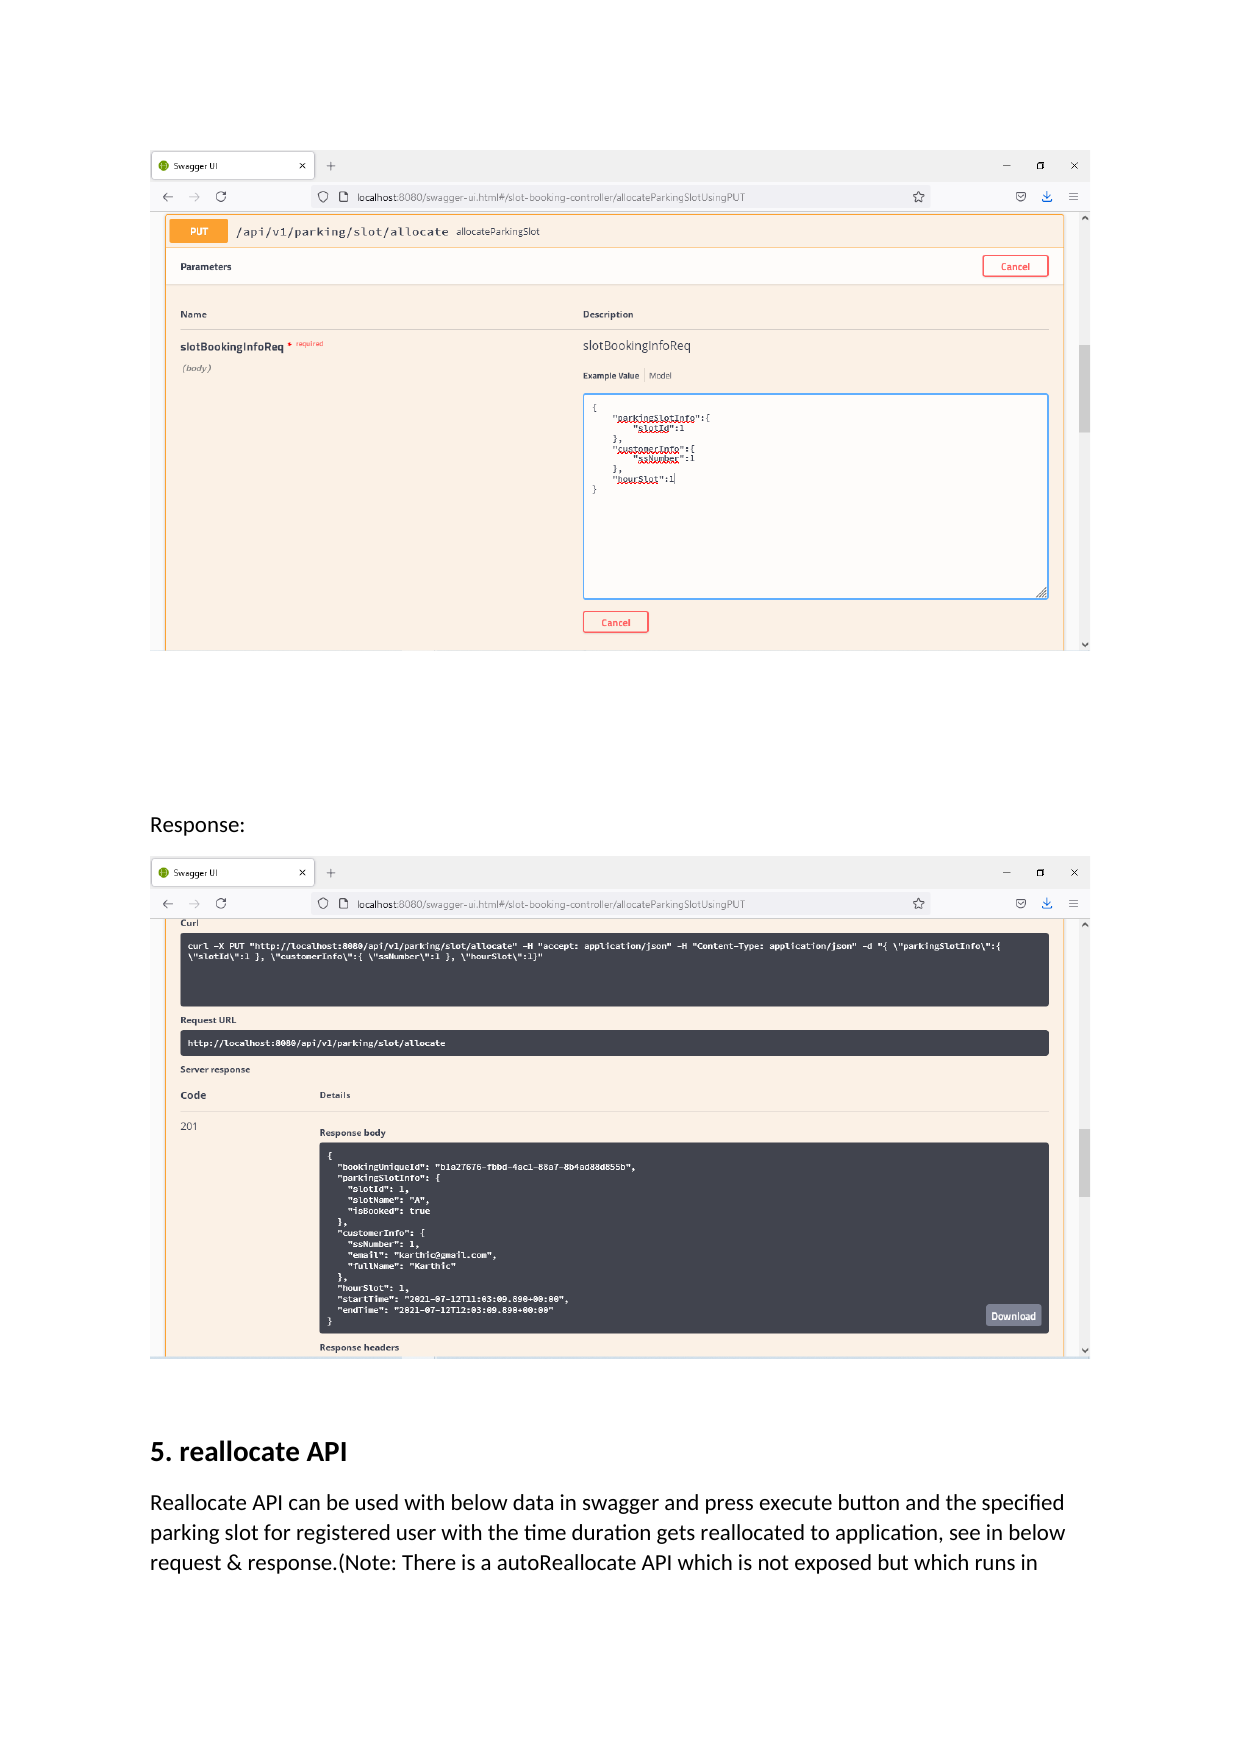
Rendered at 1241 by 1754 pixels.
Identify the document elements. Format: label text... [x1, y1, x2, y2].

picture [150, 856, 1091, 1359]
text Response: [150, 810, 1090, 838]
picture [150, 150, 1091, 651]
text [150, 1488, 1090, 1576]
text 5. reallocate API [150, 1433, 1090, 1468]
